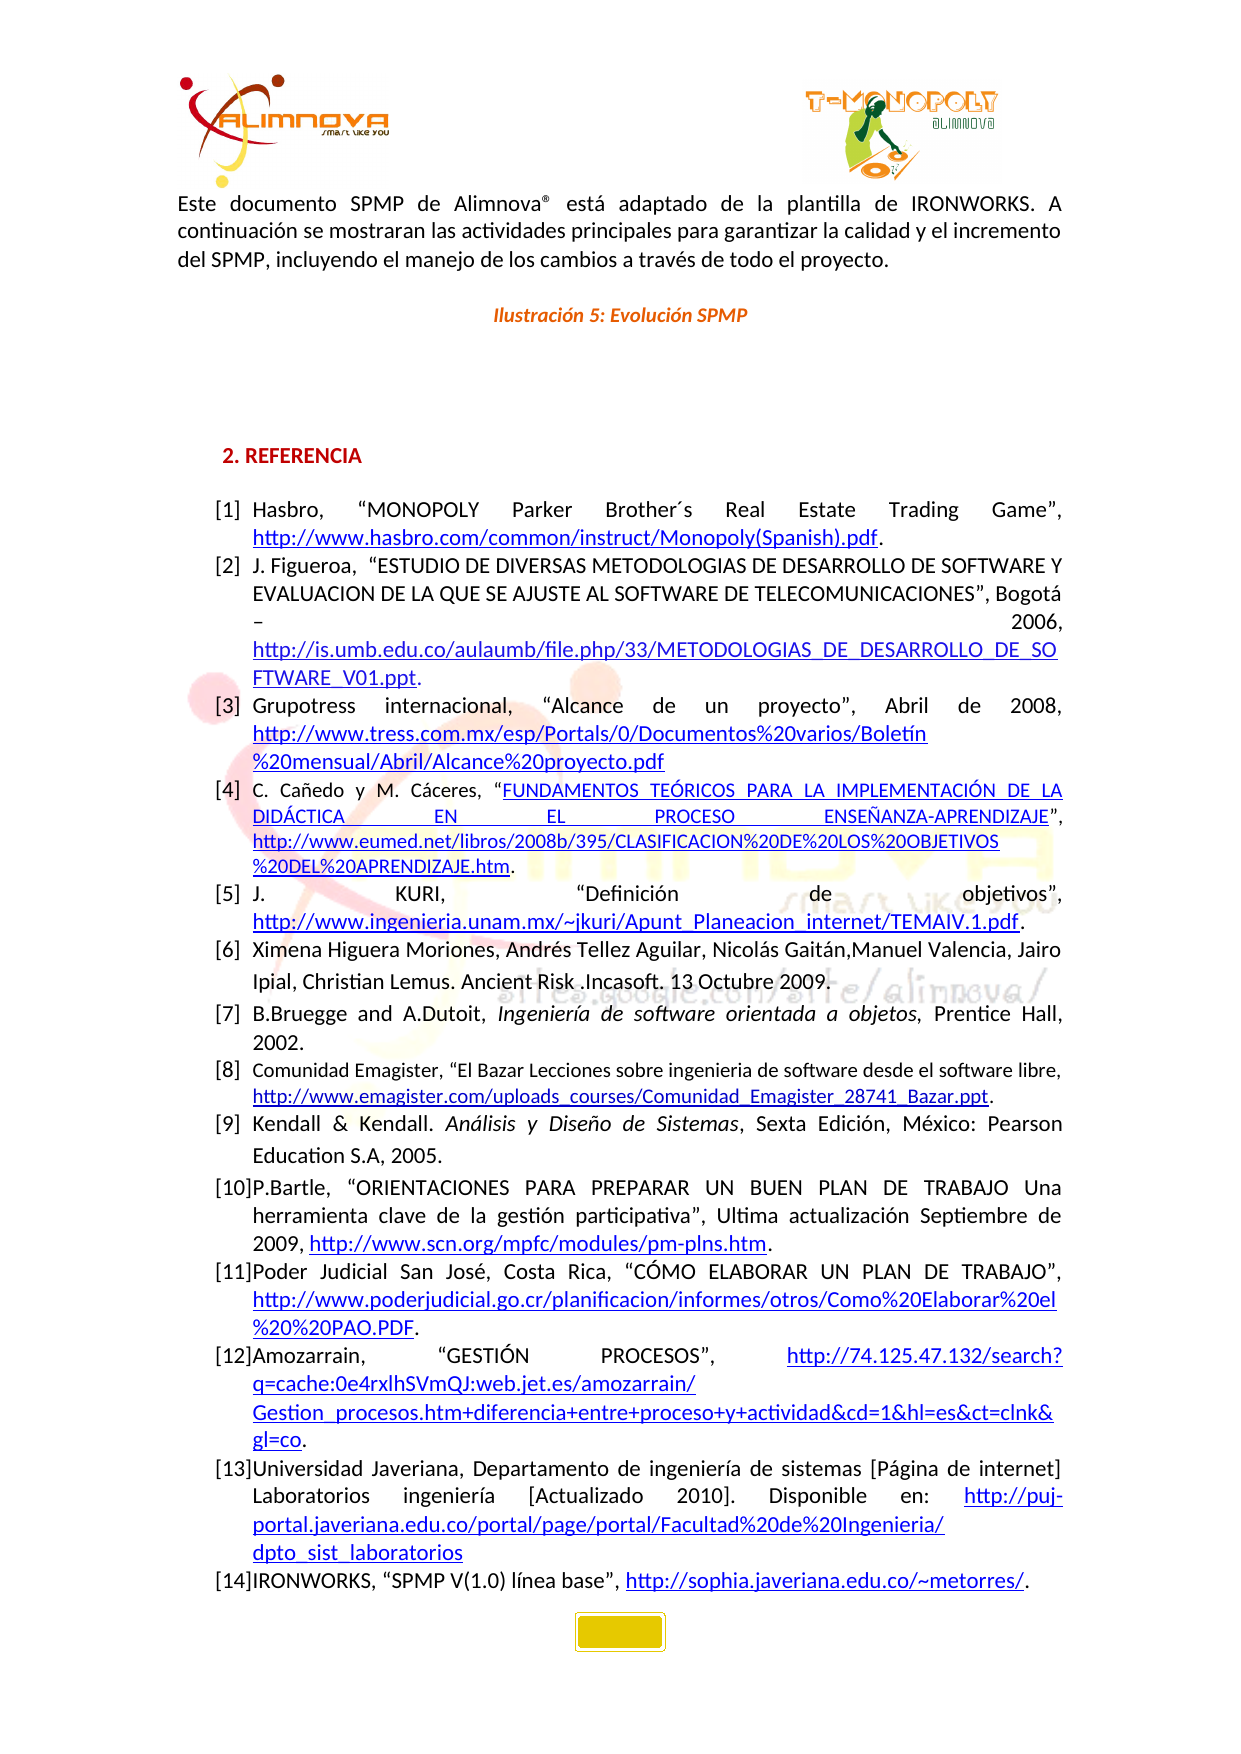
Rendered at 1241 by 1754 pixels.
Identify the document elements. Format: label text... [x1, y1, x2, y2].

picture [177, 73, 389, 189]
list Universidad Javeriana, Departamento de ingeniería de sistemas [Página de internet] Laboratorios ingeniería [Actualizado 2010]. Disponible en: http://puj-portal.javeriana.edu.co/portal/page/portal/Facultad%20de%20Ingenieria/dpto_sist_laboratorios [215, 1454, 1063, 1566]
list Poder Judicial San José, Costa Rica, “CÓMO ELABORAR UN PLAN DE TRABAJO”, http://www.poderjudicial.go.cr/planificacion/informes/otros/Como%20Elaborar%20el%20%20PAO.PDF. [215, 1257, 1063, 1342]
list Comunidad Emagister, “El Bazar Lecciones sobre ingenieria de software desde el software libre, http://www.emagister.com/uploads_courses/Comunidad_Emagister_28741_Bazar.ppt. [215, 1056, 1063, 1109]
list Ilustración 5: Evolución SPMP [177, 302, 1063, 327]
list Ximena Higuera Moriones, Andrés Tellez Aguilar, Nicolás Gaitán,Manuel Valencia, Jairo Ipial, Christian Lemus. Ancient Risk .Incasoft. 13 Octubre 2009. [215, 935, 1063, 995]
list P.Bartle, “ORIENTACIONES PARA PREPARAR UN BUEN PLAN DE TRABAJO Una herramienta clave de la gestión participativa”, Ultima actualización Septiembre de 2009, http://www.scn.org/mpfc/modules/pm-plns.htm. [215, 1173, 1063, 1257]
list Este documento SPMP de Alimnova® está adaptado de la plantilla de IRONWORKS. A continuación se mostraran las actividades principales para garantizar la calidad y el incremento del SPMP, incluyendo el manejo de los cambios a través de todo el proyecto. [177, 189, 1063, 273]
list J. Figueroa, “ESTUDIO DE DIVERSAS METODOLOGIAS DE DESARROLLO DE SOFTWARE Y EVALUACION DE LA QUE SE AJUSTE AL SOFTWARE DE TELECOMUNICACIONES”, Bogotá – 2006, http://is.umb.edu.co/aulaumb/file.php/33/METODOLOGIAS_DE_DESARROLLO_DE_SOFTWARE_V01.ppt. [215, 551, 1063, 691]
list J. KURI, “Definición de objetivos”, http://www.ingenieria.unam.mx/~jkuri/Apunt_Planeacion_internet/TEMAIV.1.pdf. [215, 879, 1063, 935]
subtitle 2. REFERENCIA [222, 442, 1063, 470]
list B.Bruegge and A.Dutoit, Ingeniería de software orientada a objetos, Prentice Hall, 2002. [215, 999, 1063, 1056]
picture [802, 79, 1002, 184]
list IRONWORKS, “SPMP V(1.0) línea base”, http://sophia.javeriana.edu.co/~metorres/. [215, 1566, 1063, 1594]
list Amozarrain, “GESTIÓN PROCESOS”, http://74.125.47.132/search?q=cache:0e4rxlhSVmQJ:web.jet.es/amozarrain/Gestion_procesos.htm+diferencia+entre+proceso+y+actividad&cd=1&hl=es&ct=clnk&gl=co. [215, 1342, 1063, 1454]
list C. Cañedo y M. Cáceres, “FUNDAMENTOS TEÓRICOS PARA LA IMPLEMENTACIÓN DE LA DIDÁCTICA EN EL PROCESO ENSEÑANZA-APRENDIZAJE”, http://www.eumed.net/libros/2008b/395/CLASIFICACION%20DE%20LOS%20OBJETIVOS%20DEL%20APRENDIZAJE.htm. [215, 775, 1063, 879]
list Kendall & Kendall. Análisis y Diseño de Sistemas, Sexta Edición, México: Pearson Education S.A, 2005. [215, 1109, 1063, 1169]
list Grupotress internacional, “Alcance de un proyecto”, Abril de 2008, http://www.tress.com.mx/esp/Portals/0/Documentos%20varios/Boletín%20mensual/Abril/Alcance%20proyecto.pdf [215, 691, 1063, 775]
list Hasbro, “MONOPOLY Parker Brother´s Real Estate Trading Game”, http://www.hasbro.com/common/instruct/Monopoly(Spanish).pdf. [215, 495, 1063, 551]
